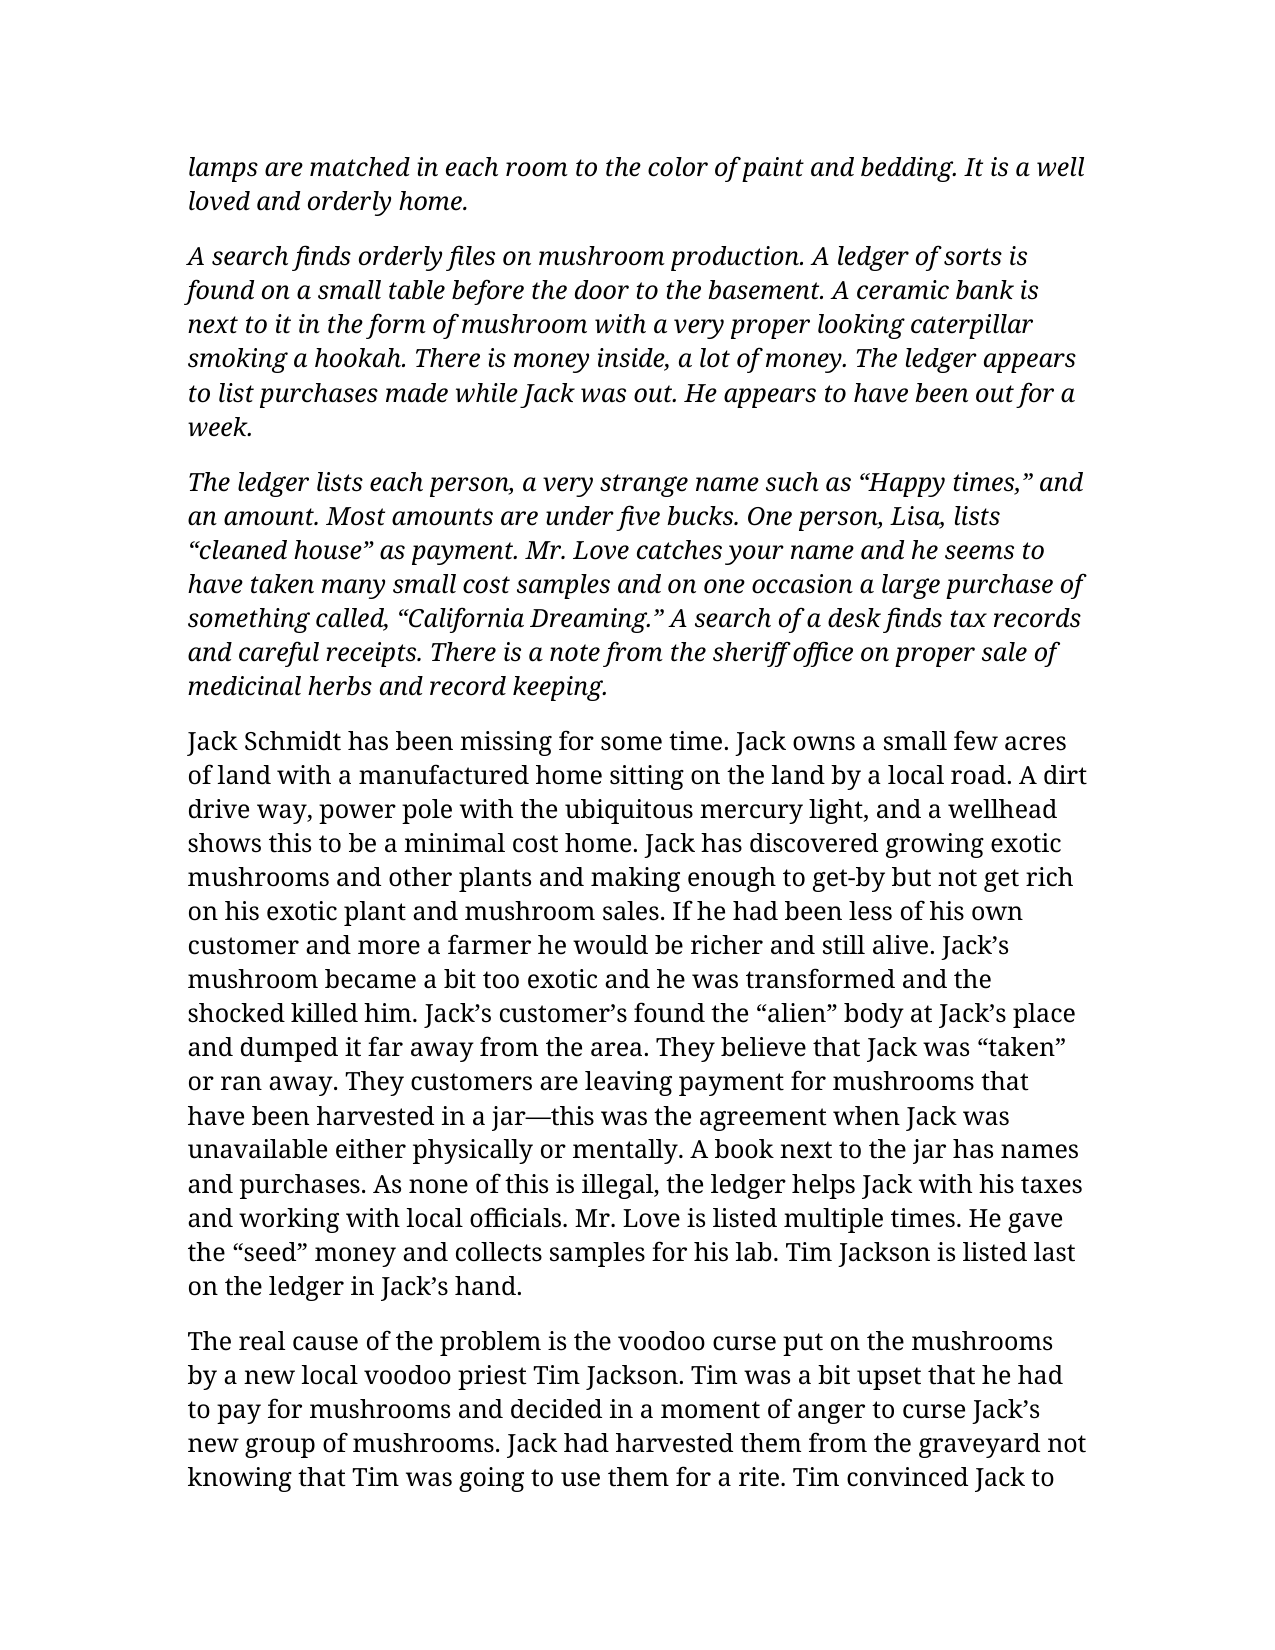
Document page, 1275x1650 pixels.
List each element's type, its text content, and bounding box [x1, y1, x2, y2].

text A search finds orderly files on mushroom production. A ledger of sorts is found on a small table before the door to the basement. A ceramic bank is next to it in the form of mushroom with a very proper looking caterpillar smoking a hookah. There is money inside, a lot of money. The ledger appears to list purchases made while Jack was out. He appears to have been out for a week. [187, 239, 1087, 443]
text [187, 150, 1087, 218]
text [187, 1323, 1087, 1494]
text The ledger lists each person, a very strange name such as “Happy times,” and an amount. Most amounts are under five bucks. One person, Lisa, lists “cleaned house” as payment. Mr. Love catches your name and he seems to have taken many small cost samples and on one occasion a large purchase of something called, “California Dreaming.” A search of a desk finds tax records and careful receipts. There is a note from the sheriff office on proper sale of medicinal herbs and record keeping. [187, 464, 1087, 703]
text Jack Schmidt has been missing for some time. Jack owns a small few acres of land with a manufactured home sitting on the land by a local road. A dirt drive way, power pole with the ubiquitous mercury light, and a wellhead shows this to be a minimal cost home. Jack has discovered growing exotic mushrooms and other plants and making enough to get-by but not get rich on his exotic plant and mushroom sales. If he had been less of his own customer and more a farmer he would be richer and still alive. Jack’s mushroom became a bit too exotic and he was transformed and the shocked killed him. Jack’s customer’s found the “alien” body at Jack’s place and dumped it far away from the area. They believe that Jack was “taken” or ran away. They customers are leaving payment for mushrooms that have been harvested in a jar—this was the agreement when Jack was unavailable either physically or mentally. A book next to the jar has names and purchases. As none of this is illegal, the ledger helps Jack with his taxes and working with local officials. Mr. Love is listed multiple times. He gave the “seed” money and collects samples for his lab. Tim Jackson is listed last on the ledger in Jack’s hand. [187, 723, 1087, 1302]
